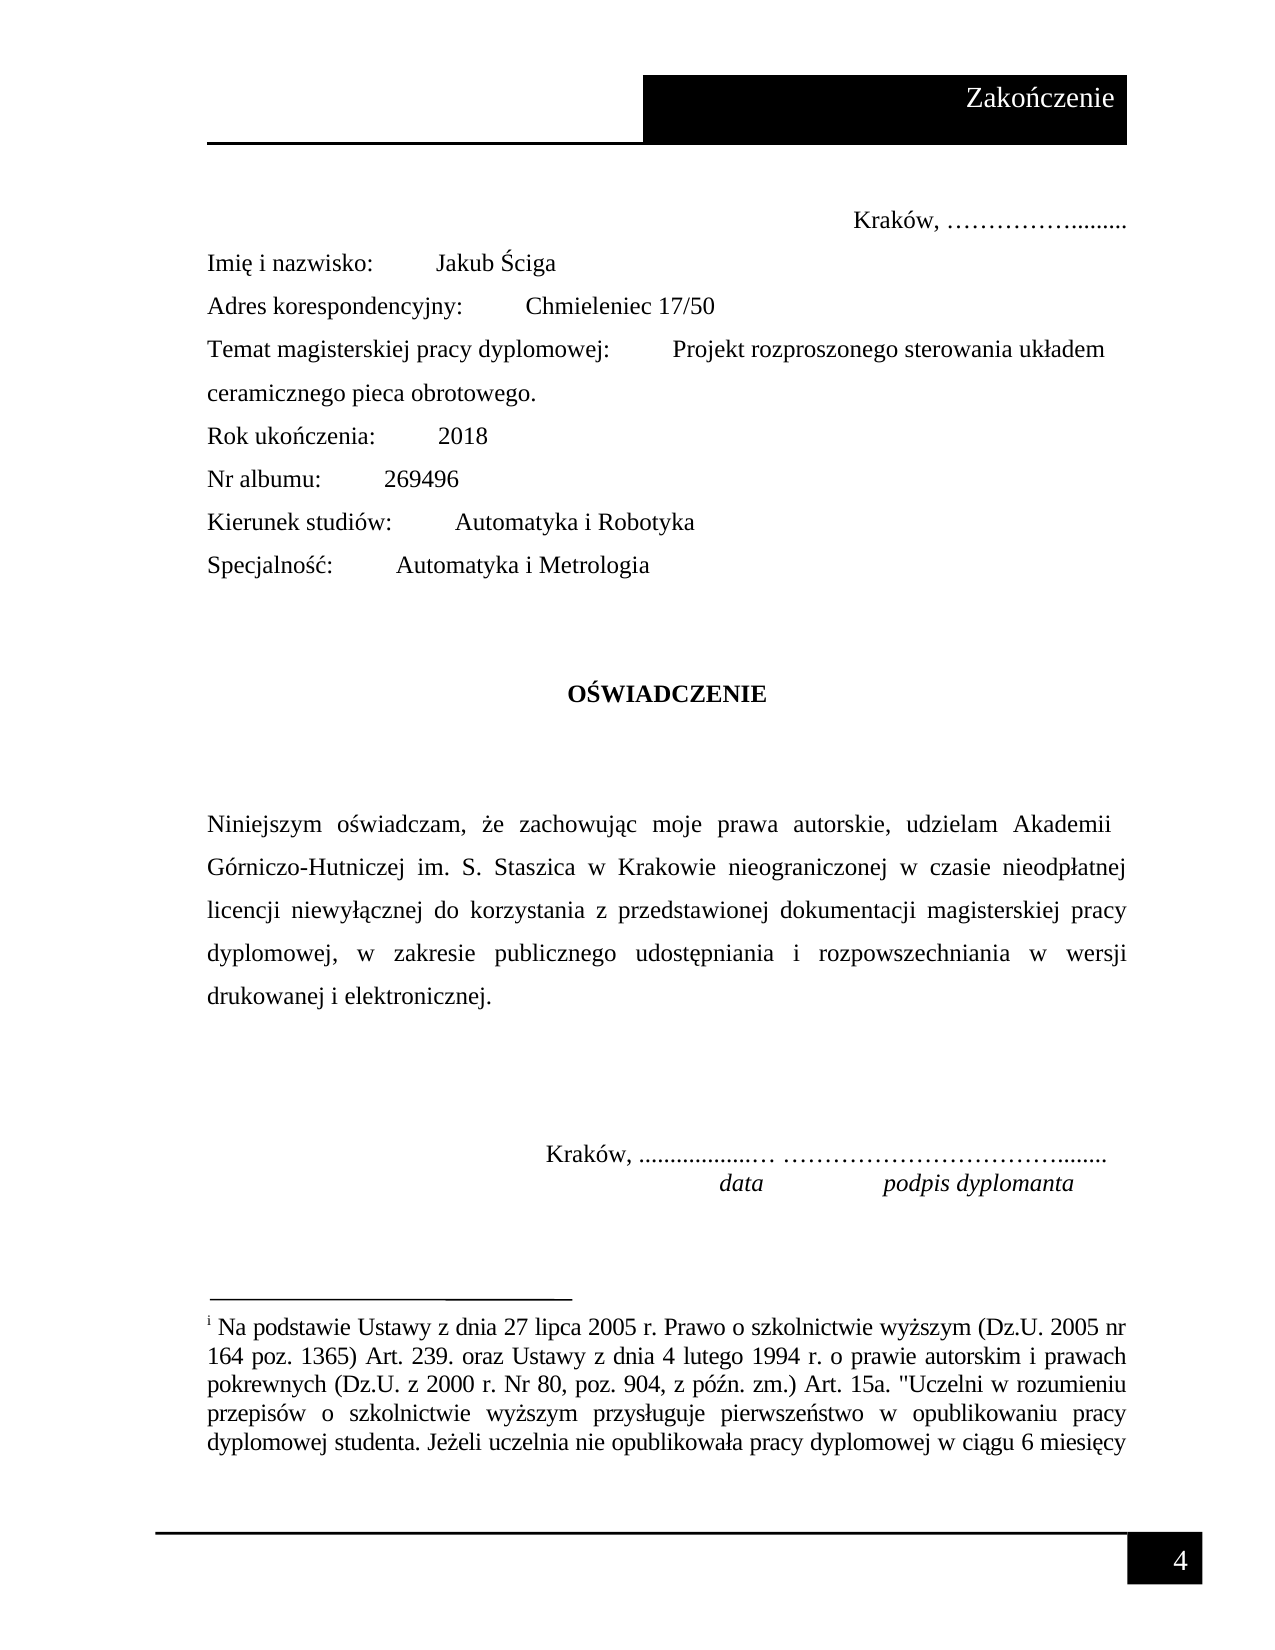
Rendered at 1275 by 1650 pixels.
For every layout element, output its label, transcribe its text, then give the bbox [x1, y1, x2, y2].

text Specjalność: Automatyka i Metrologia [207, 550, 1127, 579]
text data podpis dyplomanta [207, 1168, 1078, 1197]
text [207, 1312, 1127, 1456]
text Nr albumu: 269496 [207, 464, 1127, 493]
text Imię i nazwisko: Jakub Ściga [207, 248, 1127, 277]
text OŚWIADCZENIE [207, 679, 1127, 708]
text Kierunek studiów: Automatyka i Robotyka [207, 507, 1127, 536]
text Adres korespondencyjny: Chmieleniec 17/50 [207, 291, 1127, 320]
text Kraków, ..................… ……………………………........ [207, 1139, 1107, 1168]
text Rok ukończenia: 2018 [207, 421, 1127, 449]
text Temat magisterskiej pracy dyplomowej: Projekt rozproszonego sterowania układem ceramicznego pieca obrotowego. [207, 334, 1127, 406]
text Niniejszym oświadczam, że zachowując moje prawa autorskie, udzielam Akademii Górniczo-Hutniczej im. S. Staszica w Krakowie nieograniczonej w czasie nieodpłatnej licencji niewyłącznej do korzystania z przedstawionej dokumentacji magisterskiej pracy dyplomowej, w zakresie publicznego udostępniania i rozpowszechniania w wersji drukowanej i elektronicznej. [207, 809, 1127, 1010]
text Kraków, ……………......... [207, 205, 1127, 234]
